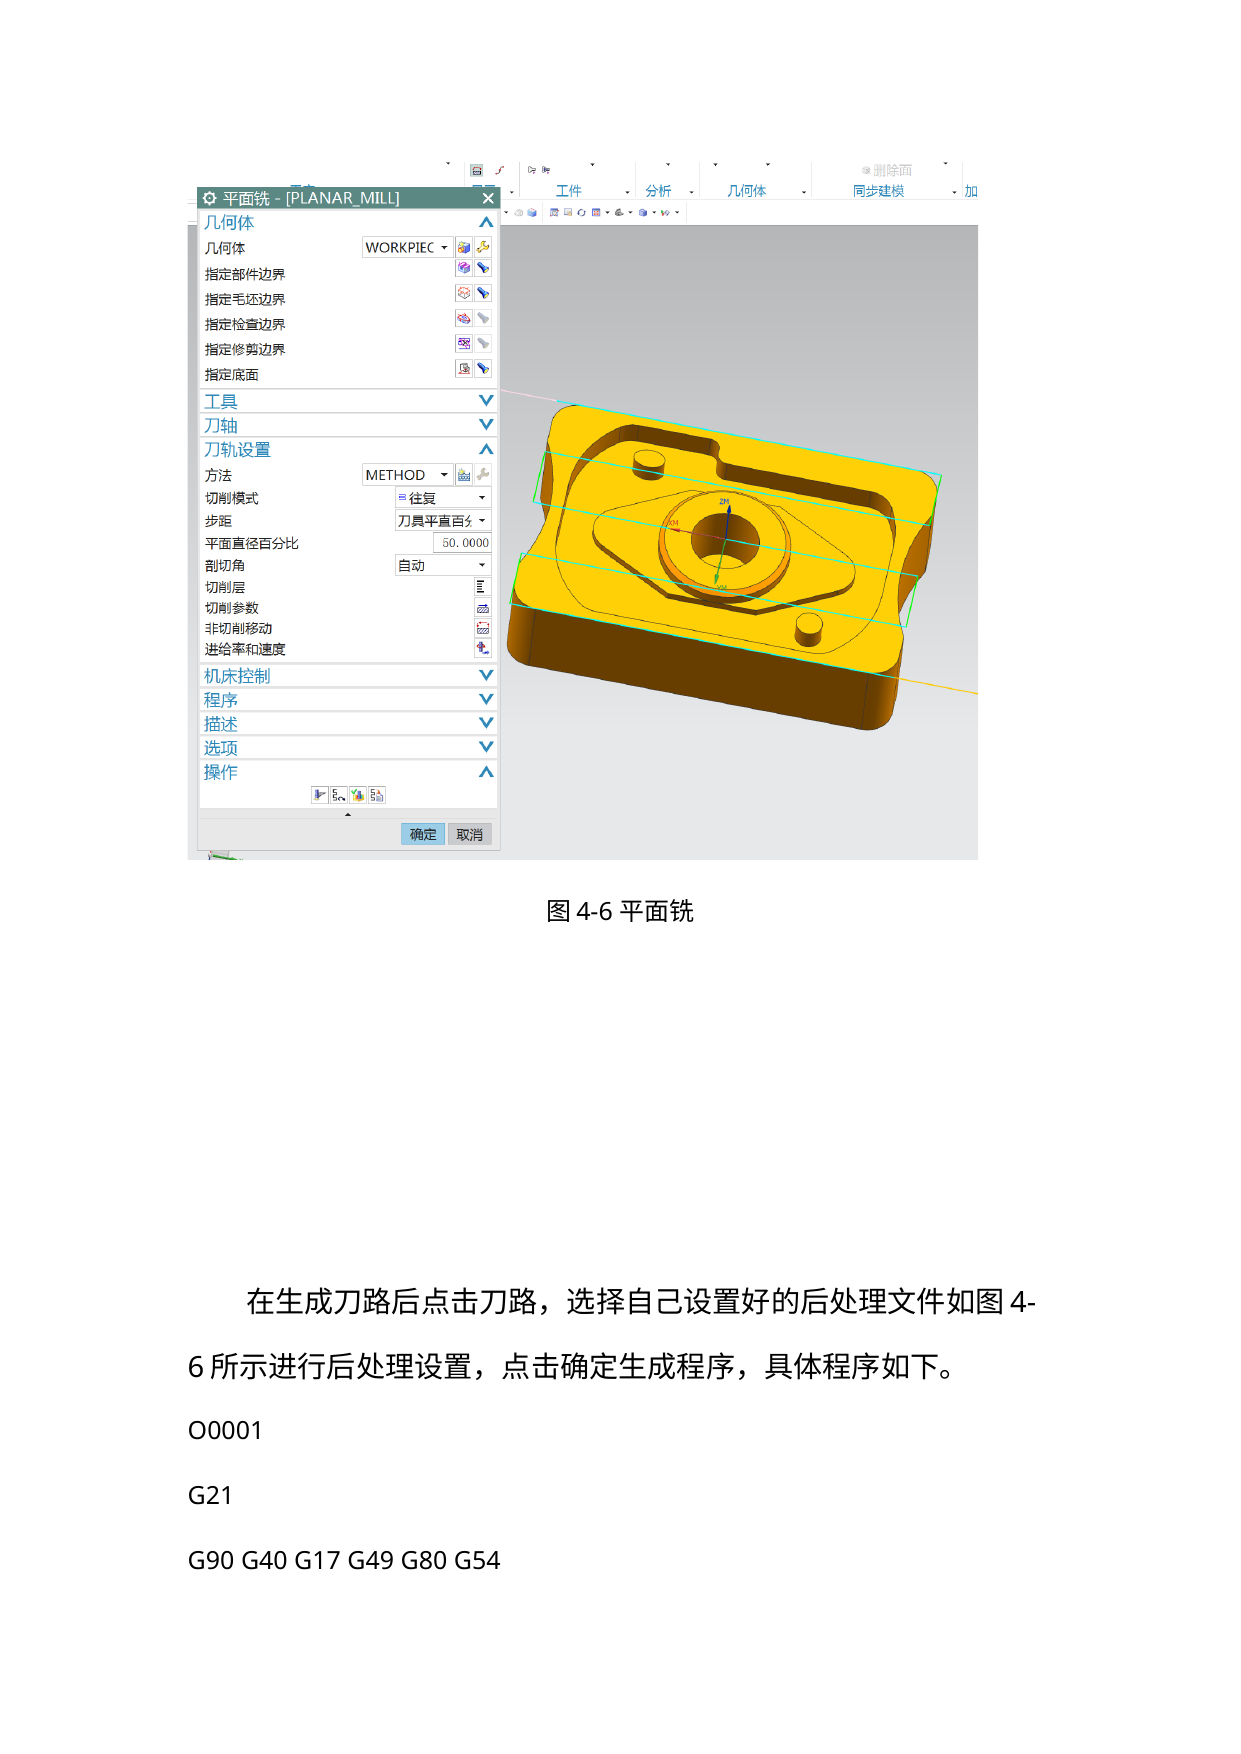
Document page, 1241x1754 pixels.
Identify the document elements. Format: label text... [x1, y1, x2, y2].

text 图4-6 平面铣 [187, 877, 1053, 942]
picture [187, 162, 979, 860]
text G90 G40 G17 G49 G80 G54 [187, 1527, 1053, 1592]
text O0001 [187, 1397, 1053, 1462]
text 在生成刀路后点击刀路，选择自己设置好的后处理文件如图4-6所示进行后处理设置，点击确定生成程序，具体程序如下。 [187, 1267, 1053, 1397]
text G21 [187, 1462, 1053, 1527]
